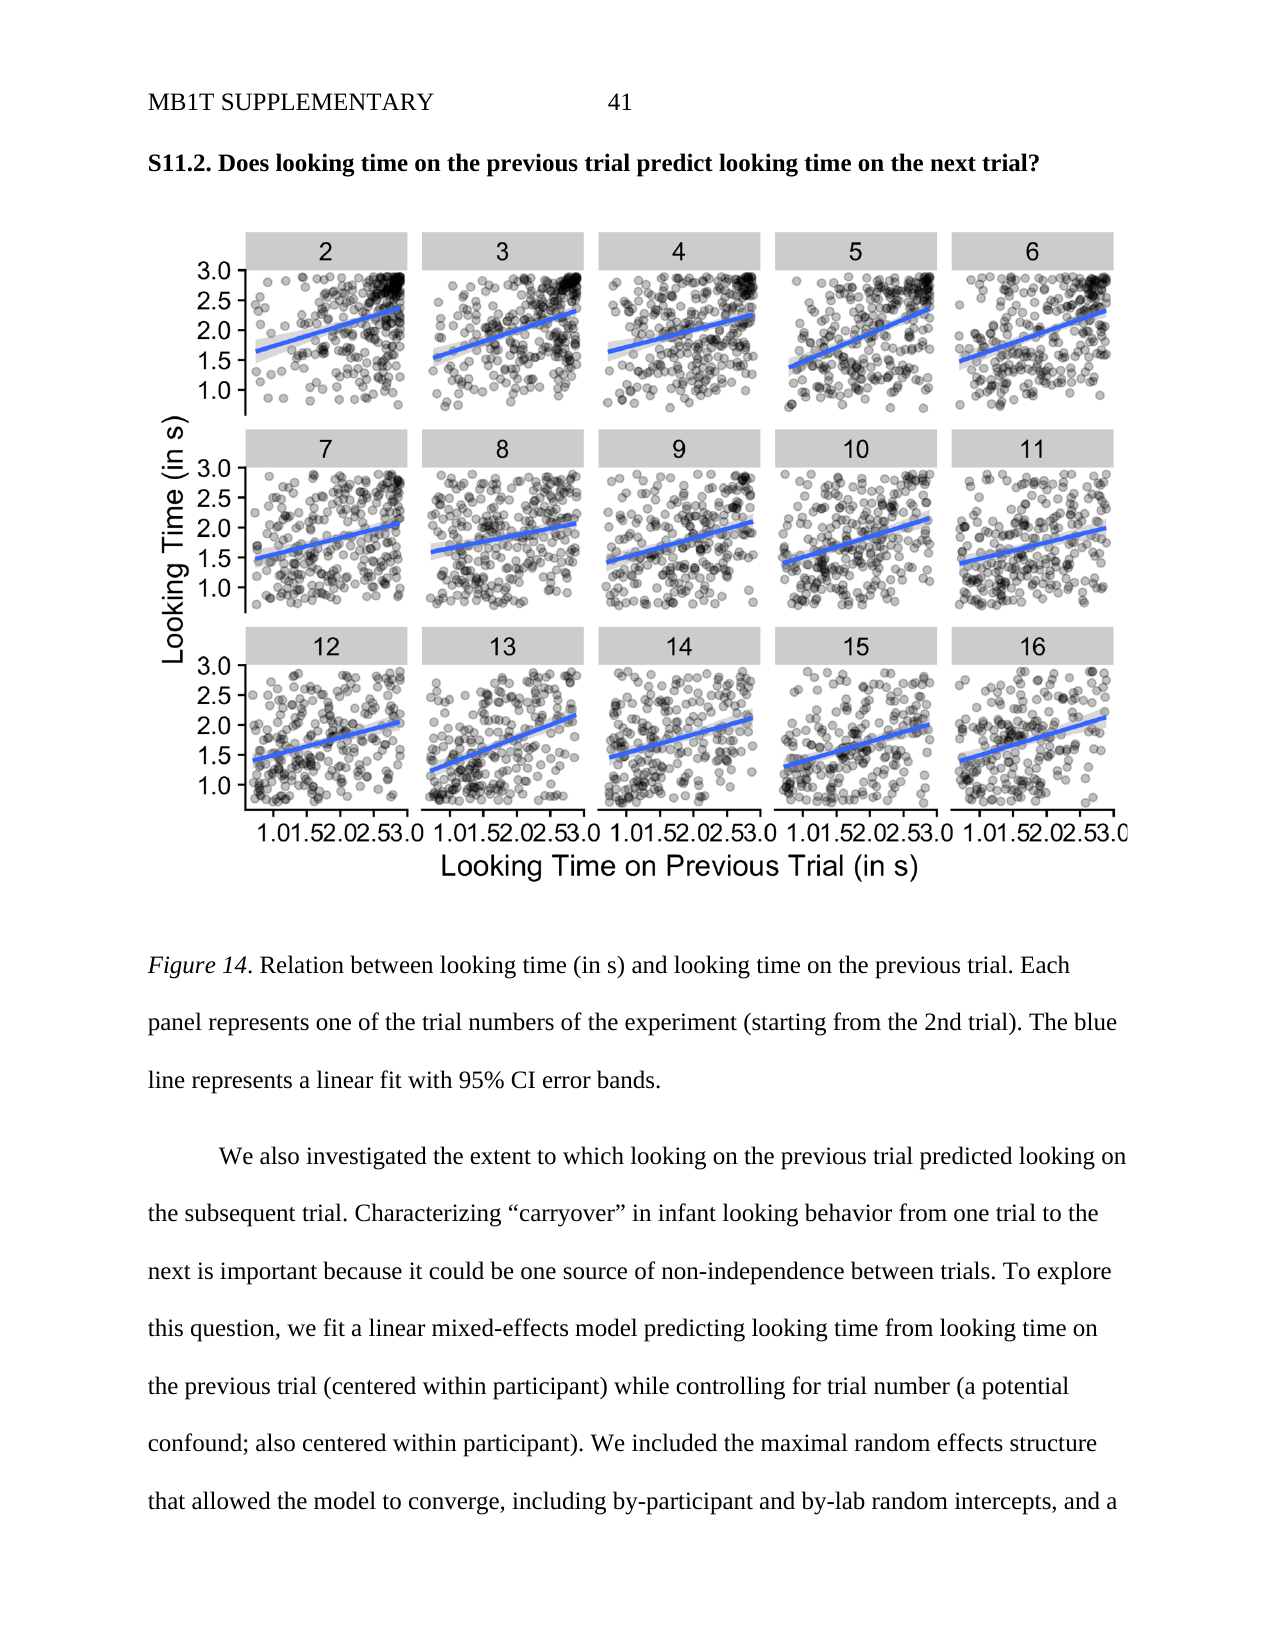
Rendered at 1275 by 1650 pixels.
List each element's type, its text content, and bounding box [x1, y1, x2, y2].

subtitle S11.2. Does looking time on the previous trial predict looking time on the next trial? [148, 148, 1127, 176]
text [148, 1141, 1127, 1515]
picture [147, 217, 1128, 896]
text Figure 14. Relation between looking time (in s) and looking time on the previous trial. Each panel represents one of the trial numbers of the experiment (starting from the 2nd trial). The blue line represents a linear fit with 95% CI error bands. [148, 950, 1127, 1093]
